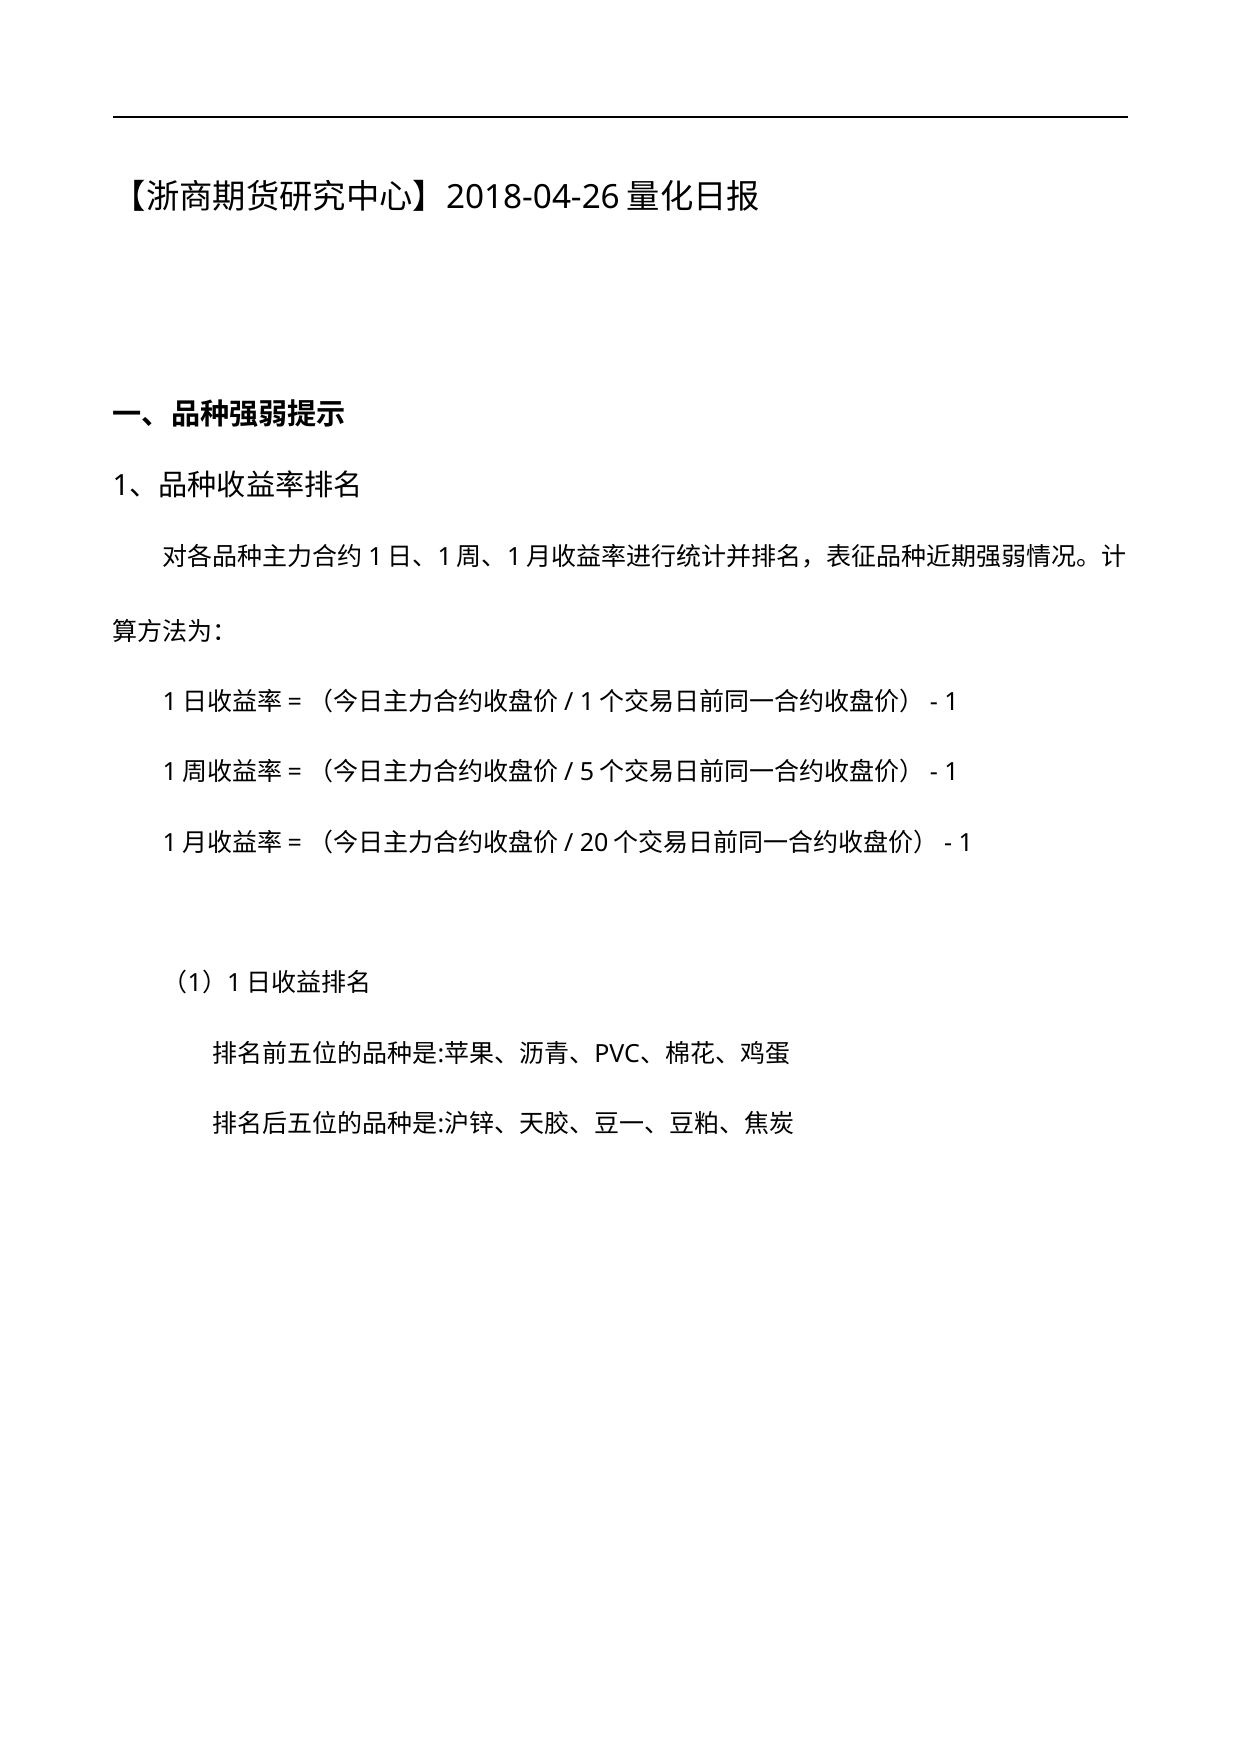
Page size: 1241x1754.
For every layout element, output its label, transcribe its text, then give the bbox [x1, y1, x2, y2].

text 1、品种收益率排名 [112, 451, 1128, 516]
text 1日收益率 = （今日主力合约收盘价 / 1个交易日前同一合约收盘价） - 1 [112, 667, 1128, 732]
text 对各品种主力合约1日、1周、1月收益率进行统计并排名，表征品种近期强弱情况。计算方法为： [112, 522, 1128, 662]
text 一、品种强弱提示 [112, 379, 1128, 444]
text 【浙商期货研究中心】2018-04-26量化日报 [112, 162, 1128, 227]
text 1周收益率 = （今日主力合约收盘价 / 5个交易日前同一合约收盘价） - 1 [112, 737, 1128, 802]
text 排名前五位的品种是:苹果、沥青、PVC、棉花、鸡蛋 [150, 1019, 1128, 1084]
text 排名后五位的品种是:沪锌、天胶、豆一、豆粕、焦炭 [112, 1089, 1128, 1154]
text 1月收益率 = （今日主力合约收盘价 / 20个交易日前同一合约收盘价） - 1 [112, 808, 1128, 873]
text （1）1日收益排名 [112, 948, 1128, 1013]
